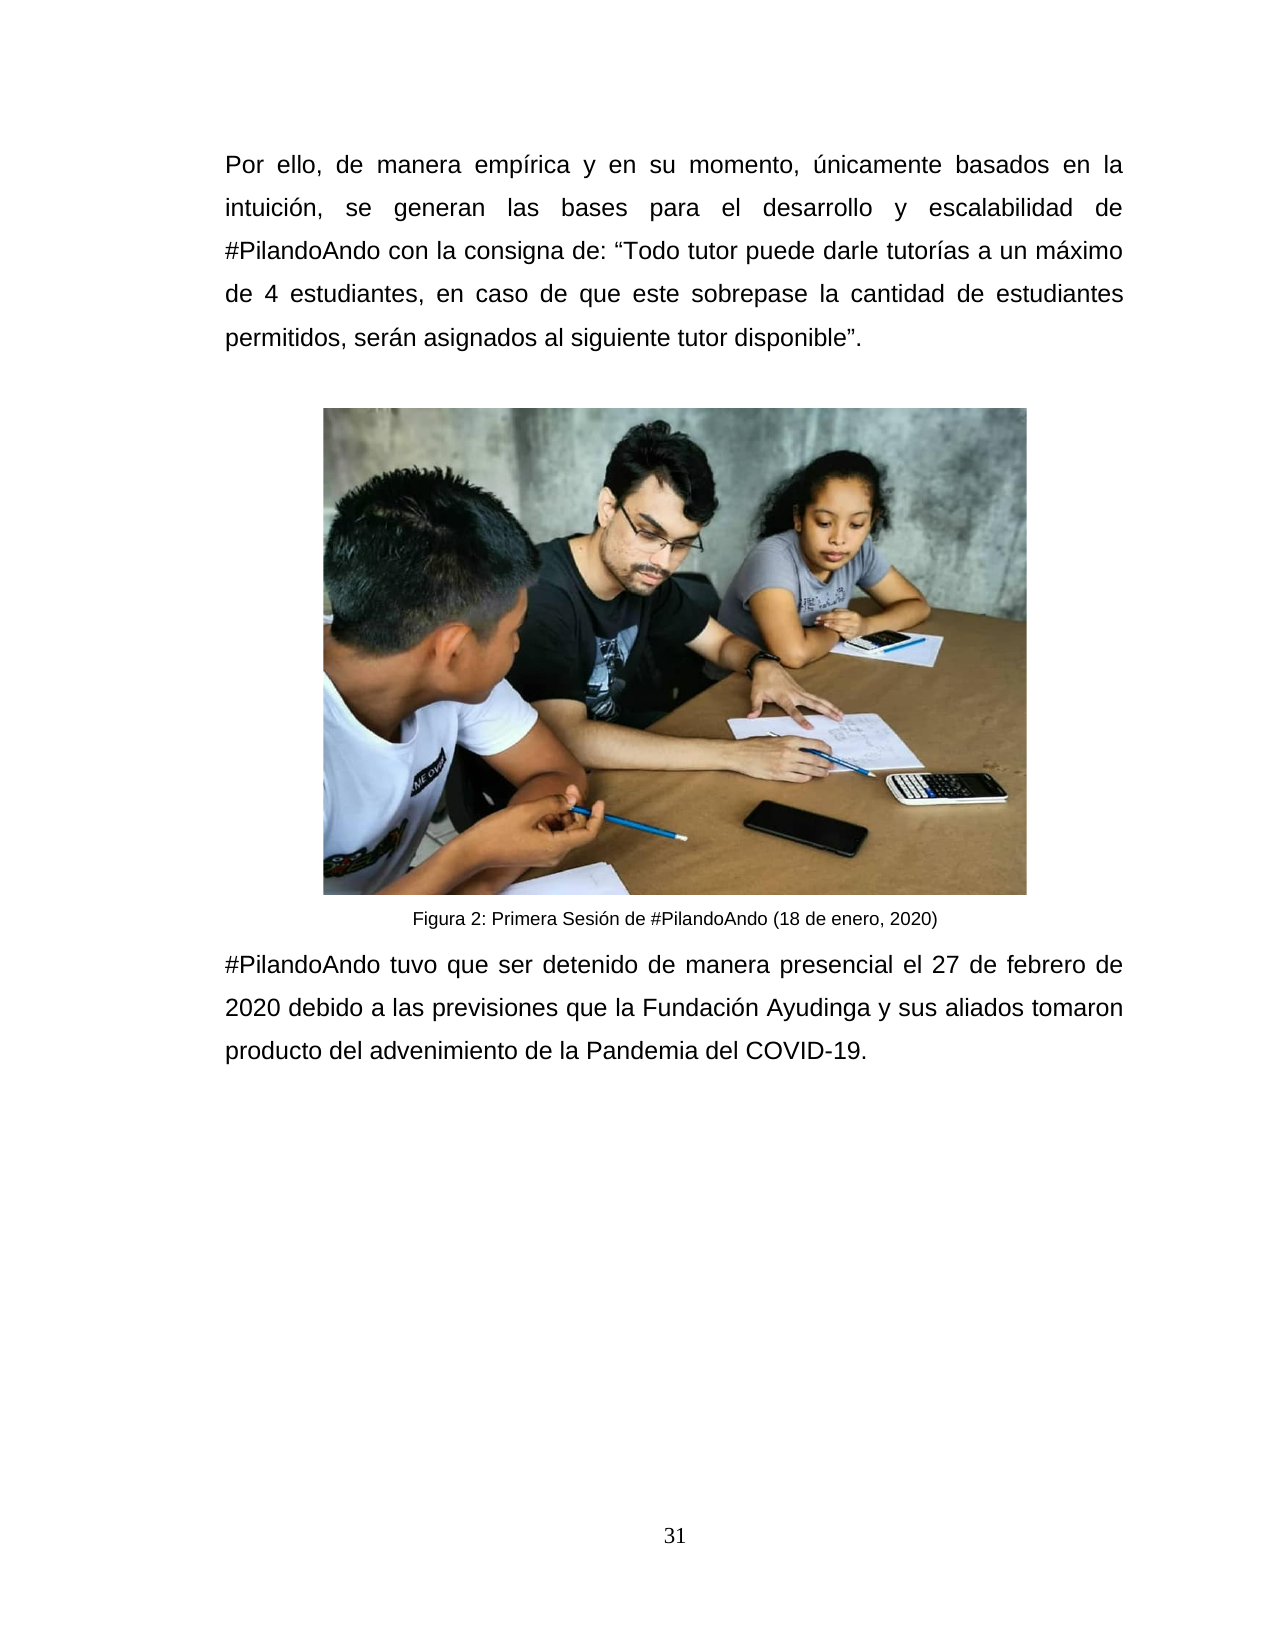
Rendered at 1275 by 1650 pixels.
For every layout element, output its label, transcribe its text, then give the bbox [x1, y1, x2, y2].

text #PilandoAndo tuvo que ser detenido de manera presencial el 27 de febrero de 2020 debido a las previsiones que la Fundación Ayudinga y sus aliados tomaron producto del advenimiento de la Pandemia del COVID-19. [225, 950, 1125, 1065]
text Figura 2: Primera Sesión de #PilandoAndo (18 de enero, 2020) [225, 907, 1125, 929]
text Por ello, de manera empírica y en su momento, únicamente basados en la intuición, se generan las bases para el desarrollo y escalabilidad de #PilandoAndo con la consigna de: “Todo tutor puede darle tutorías a un máximo de 4 estudiantes, en caso de que este sobrepase la cantidad de estudiantes permitidos, serán asignados al siguiente tutor disponible”. [225, 150, 1125, 351]
picture [323, 408, 1027, 895]
